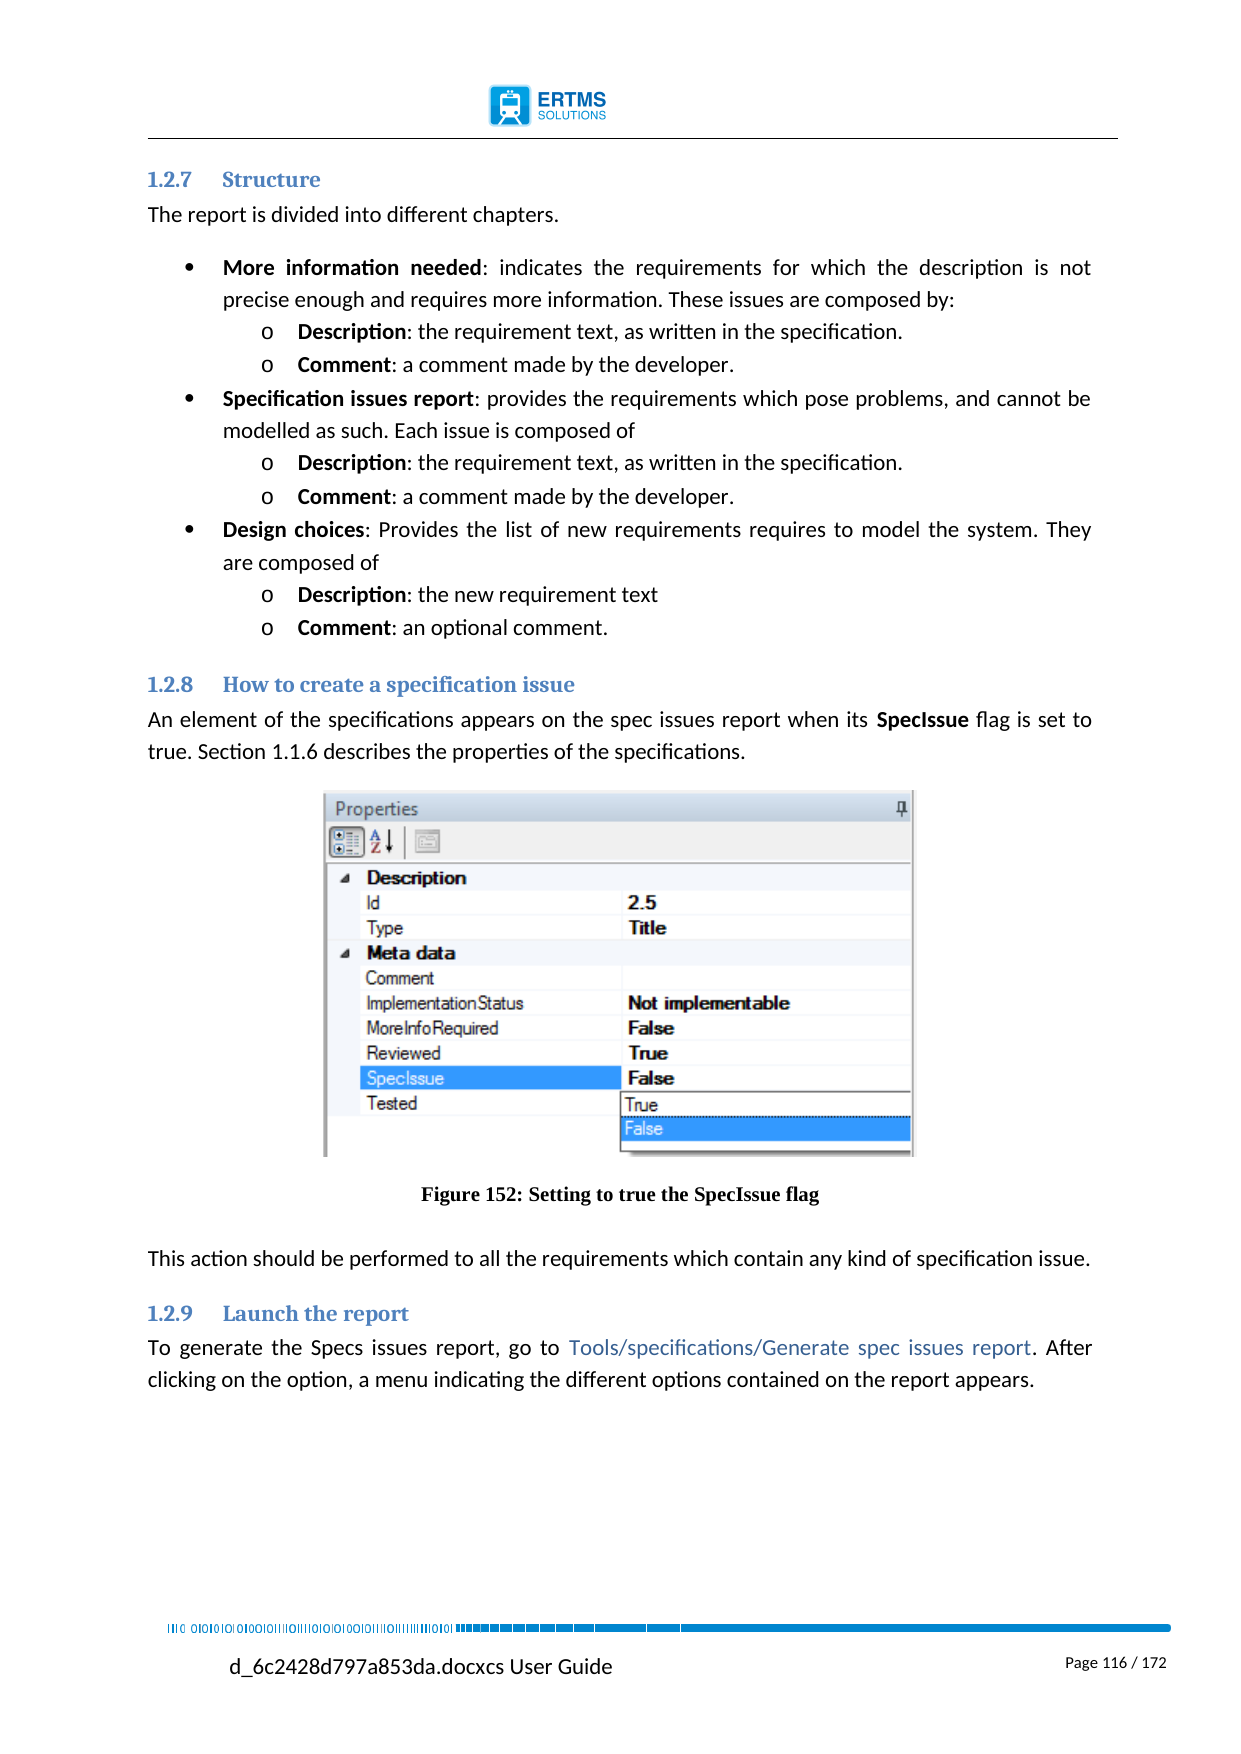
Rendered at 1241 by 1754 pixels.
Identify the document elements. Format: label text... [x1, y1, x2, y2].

text An element of the specifications appears on the spec issues report when its SpecIssue flag is set to true. Section 1.1.6 describes the properties of the specifications. [148, 705, 1093, 765]
list More information needed: indicates the requirements for which the description is not precise enough and requires more information. These issues are composed by: [185, 253, 1093, 313]
list Description: the new requirement text [260, 580, 1093, 609]
picture [323, 790, 917, 1157]
picture [477, 73, 617, 138]
subtitle Structure [148, 167, 1093, 193]
text The report is divided into different chapters. [148, 200, 1093, 228]
subtitle How to create a specification issue [148, 672, 1093, 698]
list Description: the requirement text, as written in the specification. [260, 448, 1093, 478]
subtitle Launch the report [148, 1301, 1093, 1327]
list Description: the requirement text, as written in the specification. [260, 317, 1093, 346]
list Comment: a comment made by the developer. [260, 482, 1093, 511]
text To generate the Specs issues report, go to Tools/specifications/Generate spec issues report. After clicking on the option, a menu indicating the different options contained on the report appears. [148, 1333, 1093, 1394]
list Comment: a comment made by the developer. [260, 351, 1093, 380]
list Design choices: Provides the list of new requirements requires to model the system. They are composed of [185, 516, 1093, 576]
text This action should be performed to all the requirements which contain any kind of specification issue. [148, 1244, 1093, 1272]
picture [167, 1624, 1171, 1633]
list Specification issues report: provides the requirements which pose problems, and cannot be modelled as such. Each issue is composed of [185, 384, 1093, 444]
list Comment: an optional comment. [260, 613, 1093, 643]
